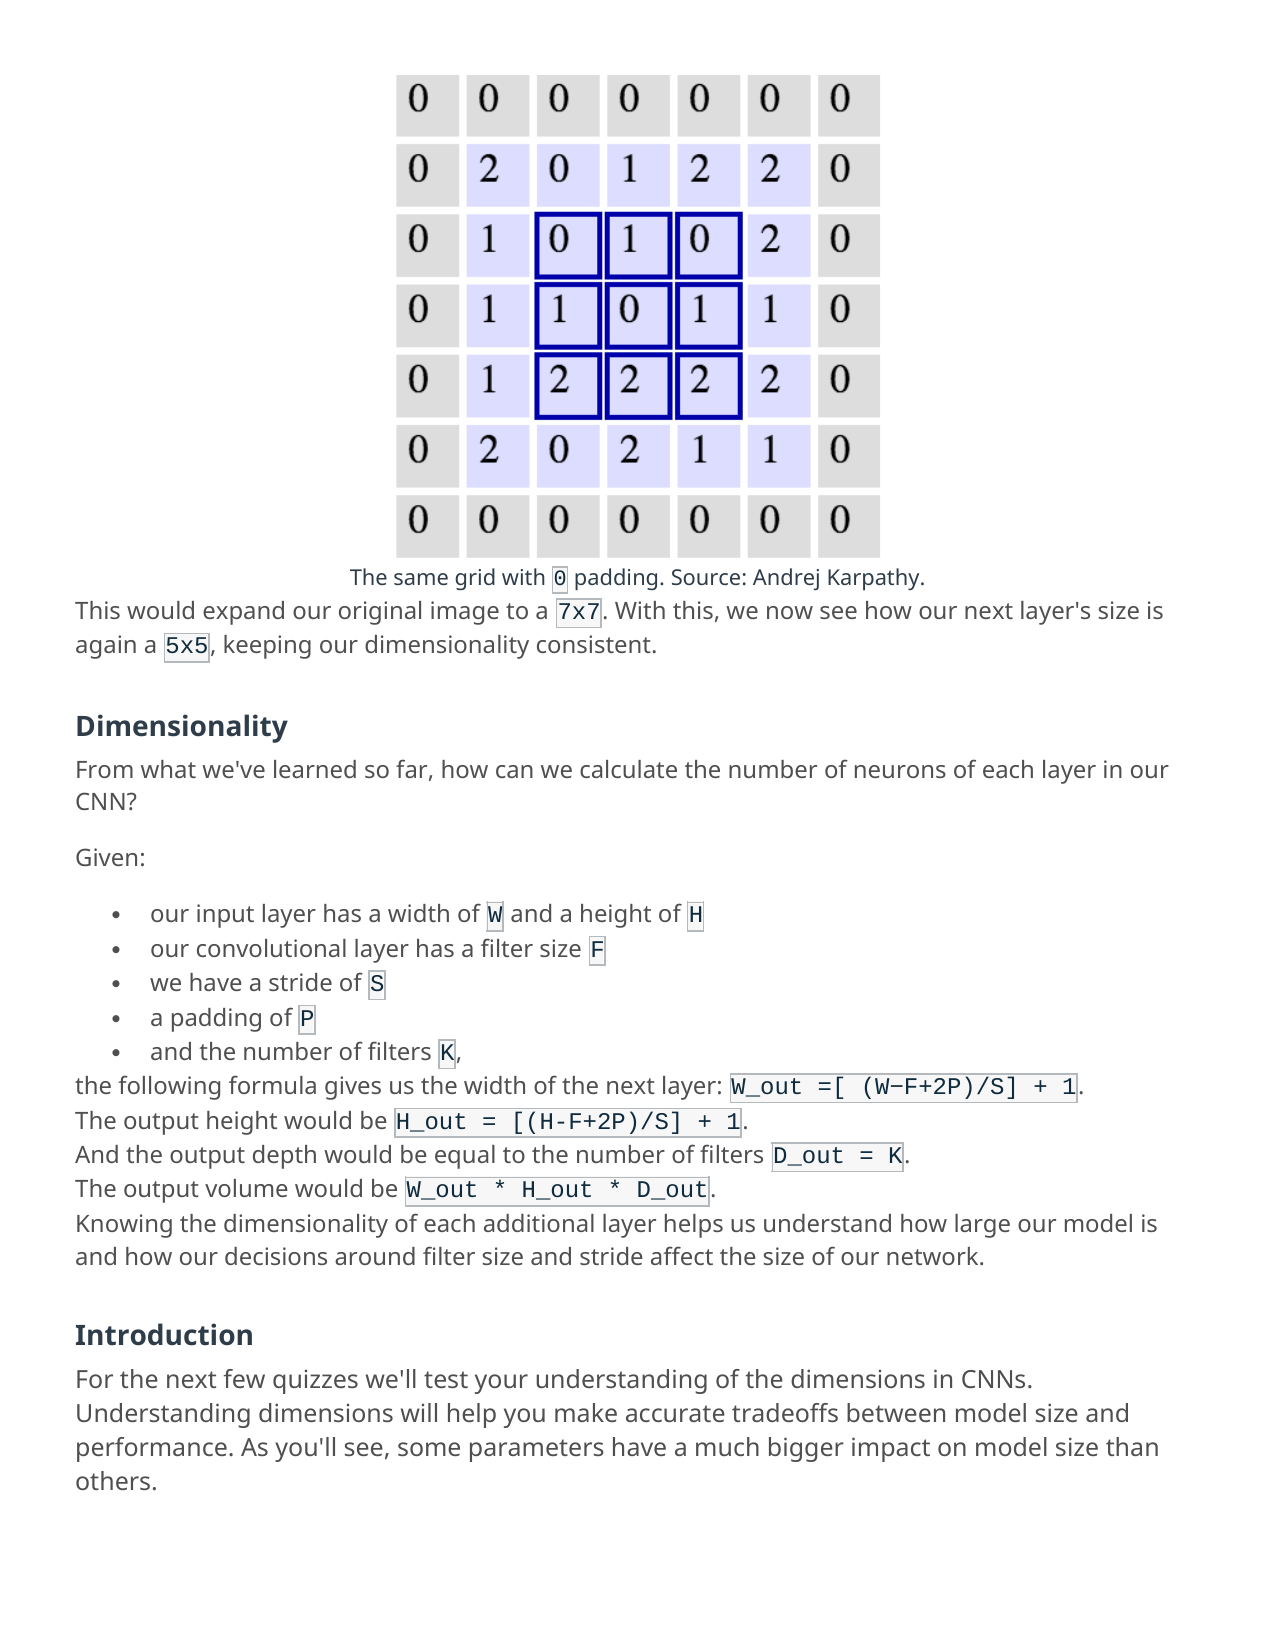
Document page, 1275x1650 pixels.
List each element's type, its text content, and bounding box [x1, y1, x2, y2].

text Introduction [75, 1316, 1200, 1354]
text Dimensionality [75, 706, 1200, 745]
text Knowing the dimensionality of each additional layer helps us understand how large our model is and how our decisions around filter size and stride affect the size of our network. [75, 1207, 1200, 1272]
list we have a stride of S [112, 966, 1200, 1000]
text And the output depth would be equal to the number of filters D_out = K. [75, 1138, 1200, 1172]
text From what we've learned so far, how can we calculate the number of neurons of each layer in our CNN? [75, 753, 1200, 818]
list a padding of P [112, 1000, 1200, 1035]
text The output volume would be W_out * H_out * D_out. [75, 1172, 1200, 1207]
list and the number of filters K, [112, 1035, 1200, 1069]
text The same grid with 0 padding. Source: Andrej Karpathy. [75, 562, 1200, 594]
text Given: [75, 841, 1200, 874]
text the following formula gives us the width of the next layer: W_out =[ (W−F+2P)/S] + 1. [75, 1069, 1200, 1103]
text For the next few quizzes we'll test your understanding of the dimensions in CNNs. Understanding dimensions will help you make accurate tradeoffs between model size and performance. As you'll see, some parameters have a much bigger impact on model size than others. [75, 1362, 1200, 1498]
text The output height would be H_out = [(H-F+2P)/S] + 1. [75, 1103, 1200, 1138]
list our input layer has a width of W and a height of H [112, 897, 1200, 932]
text This would expand our original image to a 7x7. With this, we now see how our next layer's size is again a 5x5, keeping our dimensionality consistent. [75, 594, 1200, 663]
list our convolutional layer has a filter size F [112, 932, 1200, 966]
picture [394, 75, 881, 563]
